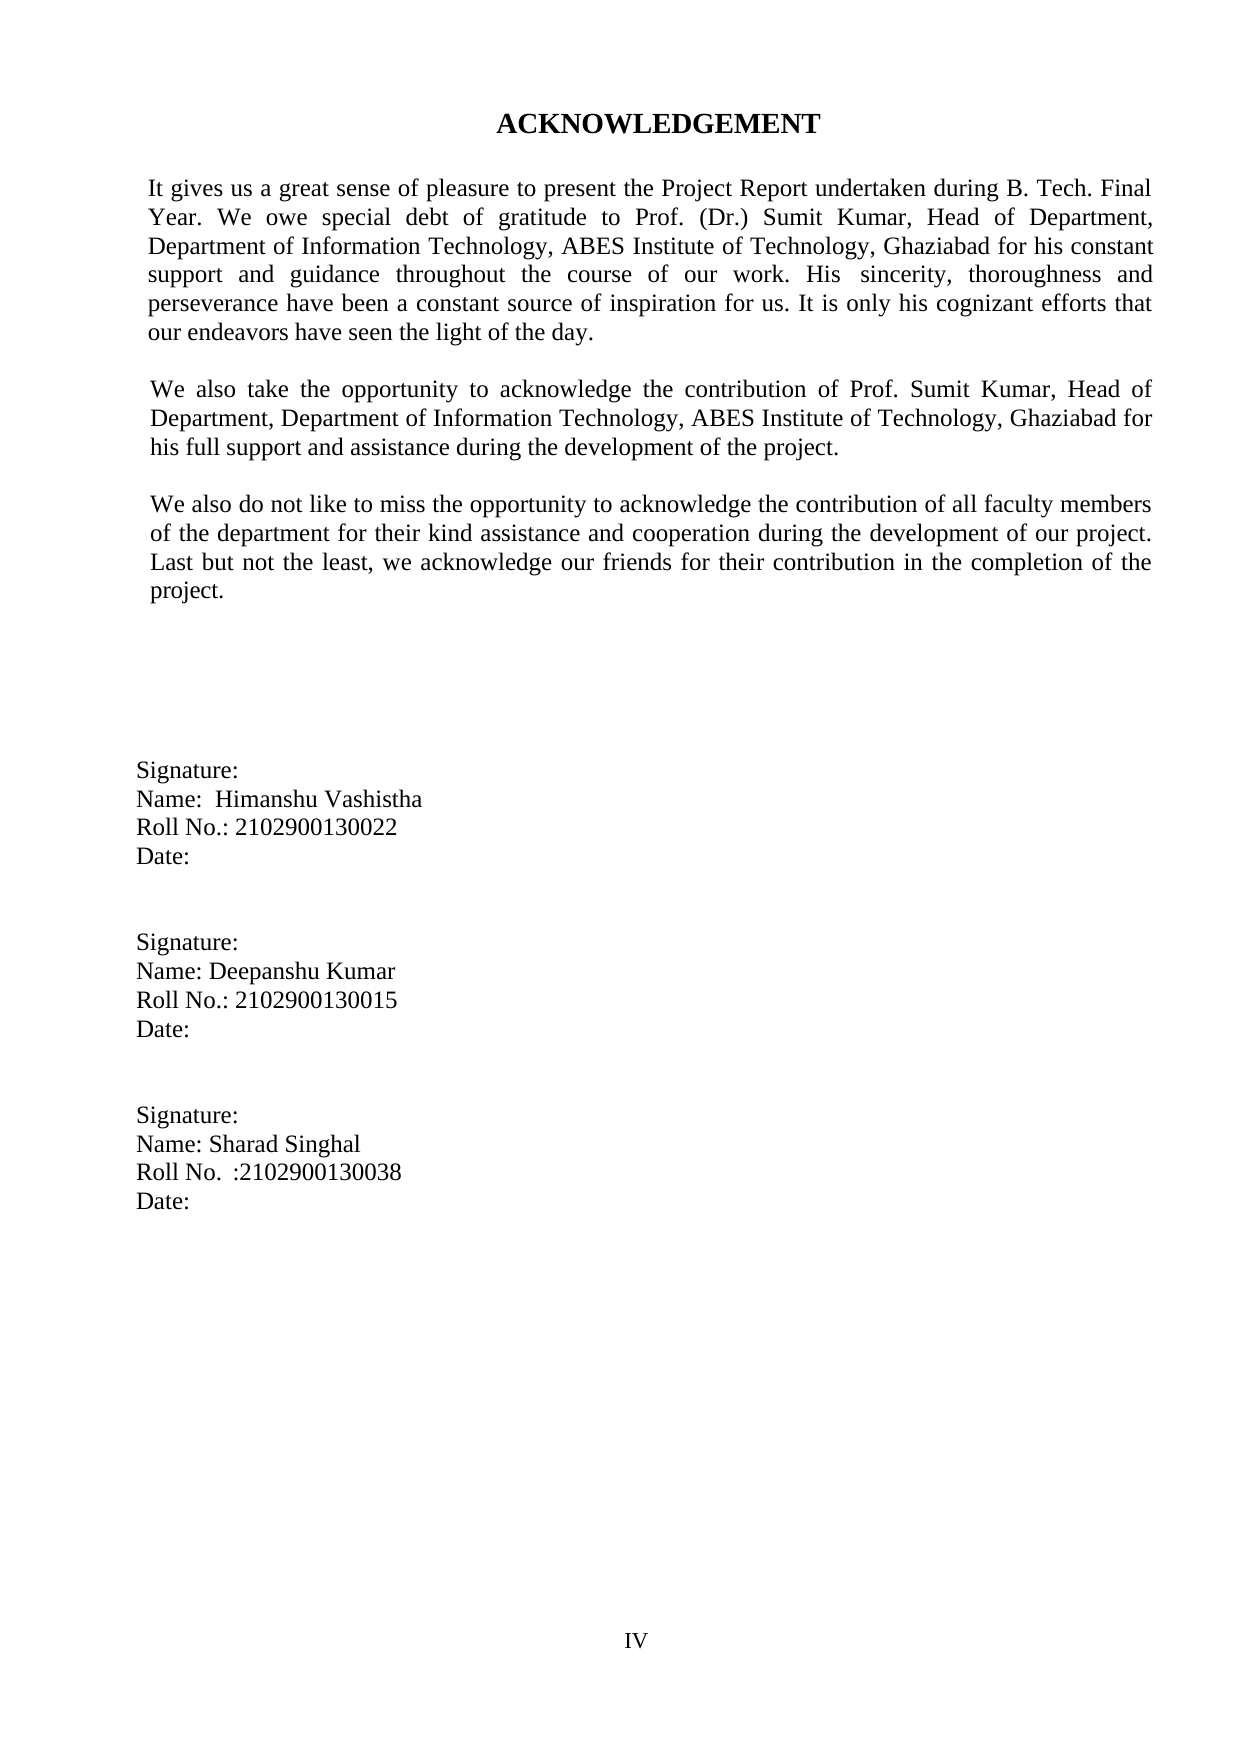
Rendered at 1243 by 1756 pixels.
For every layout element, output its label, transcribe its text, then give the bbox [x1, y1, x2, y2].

text Roll No.: 2102900130015 [136, 985, 901, 1014]
text We also do not like to miss the opportunity to acknowledge the contribution of all faculty members of the department for their kind assistance and cooperation during the development of our project. Last but not the least, we acknowledge our friends for their contribution in the completion of the project. [150, 489, 1154, 604]
text Name: Sharad Singhal [136, 1129, 901, 1157]
text Name: Deepanshu Kumar [136, 956, 901, 985]
text Date: [136, 1186, 901, 1215]
text ACKNOWLEDGEMENT [118, 106, 1154, 140]
text Roll No. :2102900130038 [136, 1157, 901, 1186]
text Date: [136, 841, 901, 870]
text We also take the opportunity to acknowledge the contribution of Prof. Sumit Kumar, Head of Department, Department of Information Technology, ABES Institute of Technology, Ghaziabad for his full support and assistance during the development of the project. [150, 374, 1154, 461]
text It gives us a great sense of pleasure to present the Project Report undertaken during B. Tech. Final Year. We owe special debt of gratitude to Prof. (Dr.) Sumit Kumar, Head of Department, Department of Information Technology, ABES Institute of Technology, Ghaziabad for his constant support and guidance throughout the course of our work. His sincerity, thoroughness and perseverance have been a constant source of inspiration for us. It is only his cognizant efforts that our endeavors have seen the light of the day. [148, 173, 1154, 346]
text Name: Himanshu Vashistha [136, 784, 901, 812]
text Signature: [136, 755, 901, 784]
text Roll No.: 2102900130022 [136, 812, 901, 841]
text Date: [136, 1014, 901, 1042]
text Signature: [136, 1100, 901, 1129]
text Signature: [136, 927, 901, 956]
